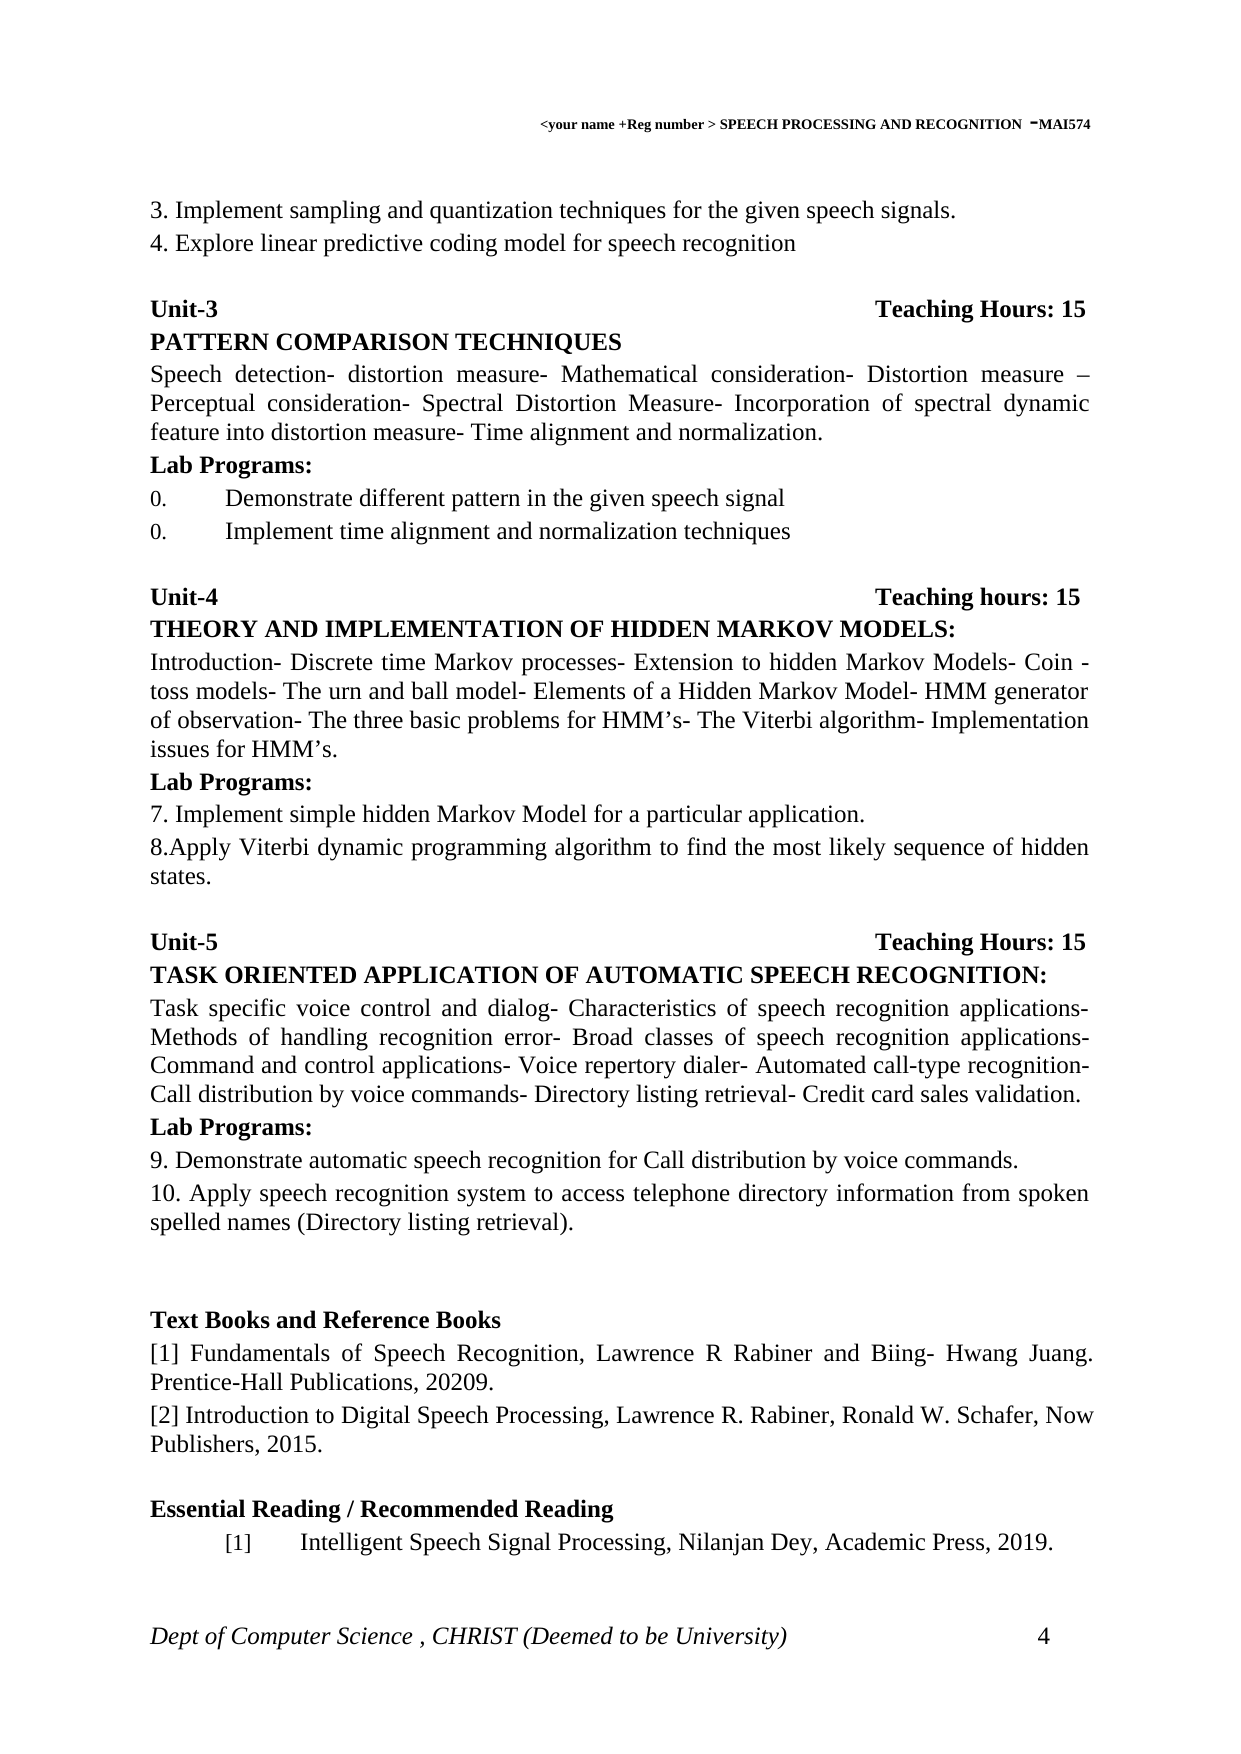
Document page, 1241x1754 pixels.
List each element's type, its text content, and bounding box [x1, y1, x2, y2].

text PATTERN COMPARISON TECHNIQUES [150, 327, 1090, 355]
text Unit-5 Teaching Hours: 15 [150, 927, 1090, 956]
text 10. Apply speech recognition system to access telephone directory information from spoken spelled names (Directory listing retrieval). [150, 1178, 1090, 1235]
text Essential Reading / Recommended Reading [150, 1494, 1090, 1523]
text 7. Implement simple hidden Markov Model for a particular application. [150, 799, 1090, 828]
list Implement time alignment and normalization techniques [150, 516, 1090, 544]
text Lab Programs: [150, 450, 1090, 479]
text 9. Demonstrate automatic speech recognition for Call distribution by voice commands. [150, 1145, 1090, 1174]
text Lab Programs: [150, 767, 1090, 795]
text Introduction- Discrete time Markov processes- Extension to hidden Markov Models- Coin - toss models- The urn and ball model- Elements of a Hidden Markov Model- HMM generator of observation- The three basic problems for HMM’s- The Viterbi algorithm- Implementation issues for HMM’s. [150, 647, 1090, 762]
list Demonstrate different pattern in the given speech signal [150, 483, 1090, 512]
text THEORY AND IMPLEMENTATION OF HIDDEN MARKOV MODELS: [150, 614, 1090, 643]
text Unit-4 Teaching hours: 15 [150, 582, 1090, 610]
text [2] Introduction to Digital Speech Processing, Lawrence R. Rabiner, Ronald W. Schafer, Now Publishers, 2015. [150, 1400, 1095, 1457]
text [1] Fundamentals of Speech Recognition, Lawrence R Rabiner and Biing- Hwang Juang. Prentice-Hall Publications, 20209. [150, 1338, 1095, 1396]
text Unit-3 Teaching Hours: 15 [150, 294, 1090, 322]
text Text Books and Reference Books [150, 1305, 1090, 1334]
text Task specific voice control and dialog- Characteristics of speech recognition applications- Methods of handling recognition error- Broad classes of speech recognition applications- Command and control applications- Voice repertory dialer- Automated call-type recognition- Call distribution by voice commands- Directory listing retrieval- Credit card sales validation. [150, 993, 1090, 1108]
text Lab Programs: [150, 1112, 1090, 1141]
list Intelligent Speech Signal Processing, Nilanjan Dey, Academic Press, 2019. [225, 1527, 1090, 1556]
text Speech detection- distortion measure- Mathematical consideration- Distortion measure – Perceptual consideration- Spectral Distortion Measure- Incorporation of spectral dynamic feature into distortion measure- Time alignment and normalization. [150, 359, 1090, 446]
text 8.Apply Viterbi dynamic programming algorithm to find the most likely sequence of hidden states. [150, 832, 1090, 890]
text 4. Explore linear predictive coding model for speech recognition [150, 228, 1090, 257]
text 3. Implement sampling and quantization techniques for the given speech signals. [150, 195, 1090, 224]
text TASK ORIENTED APPLICATION OF AUTOMATIC SPEECH RECOGNITION: [150, 960, 1090, 989]
